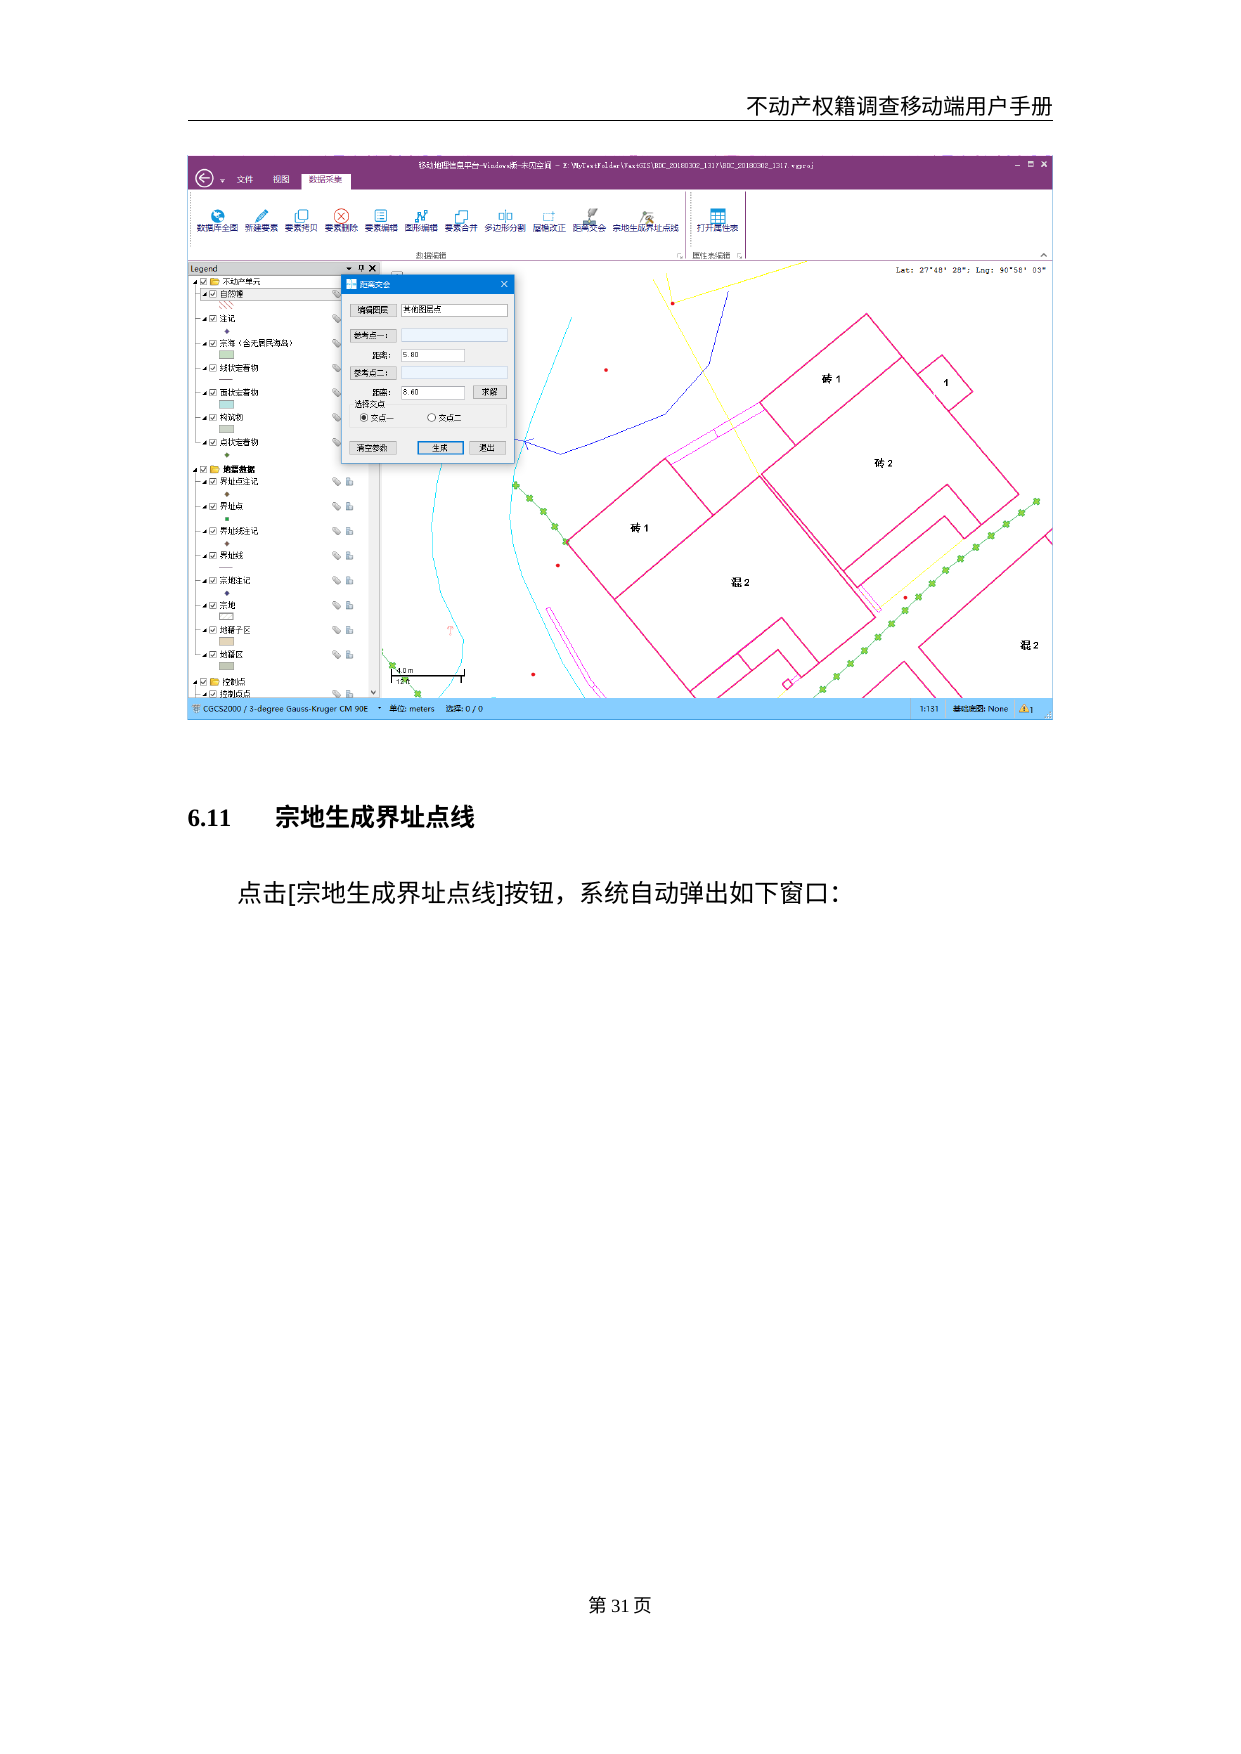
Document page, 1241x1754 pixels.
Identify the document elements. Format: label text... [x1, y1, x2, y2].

subtitle 宗地生成界址点线 [187, 798, 1053, 834]
picture [187, 155, 1053, 720]
text 点击[宗地生成界址点线]按钮，系统自动弹出如下窗口： [187, 859, 1053, 924]
